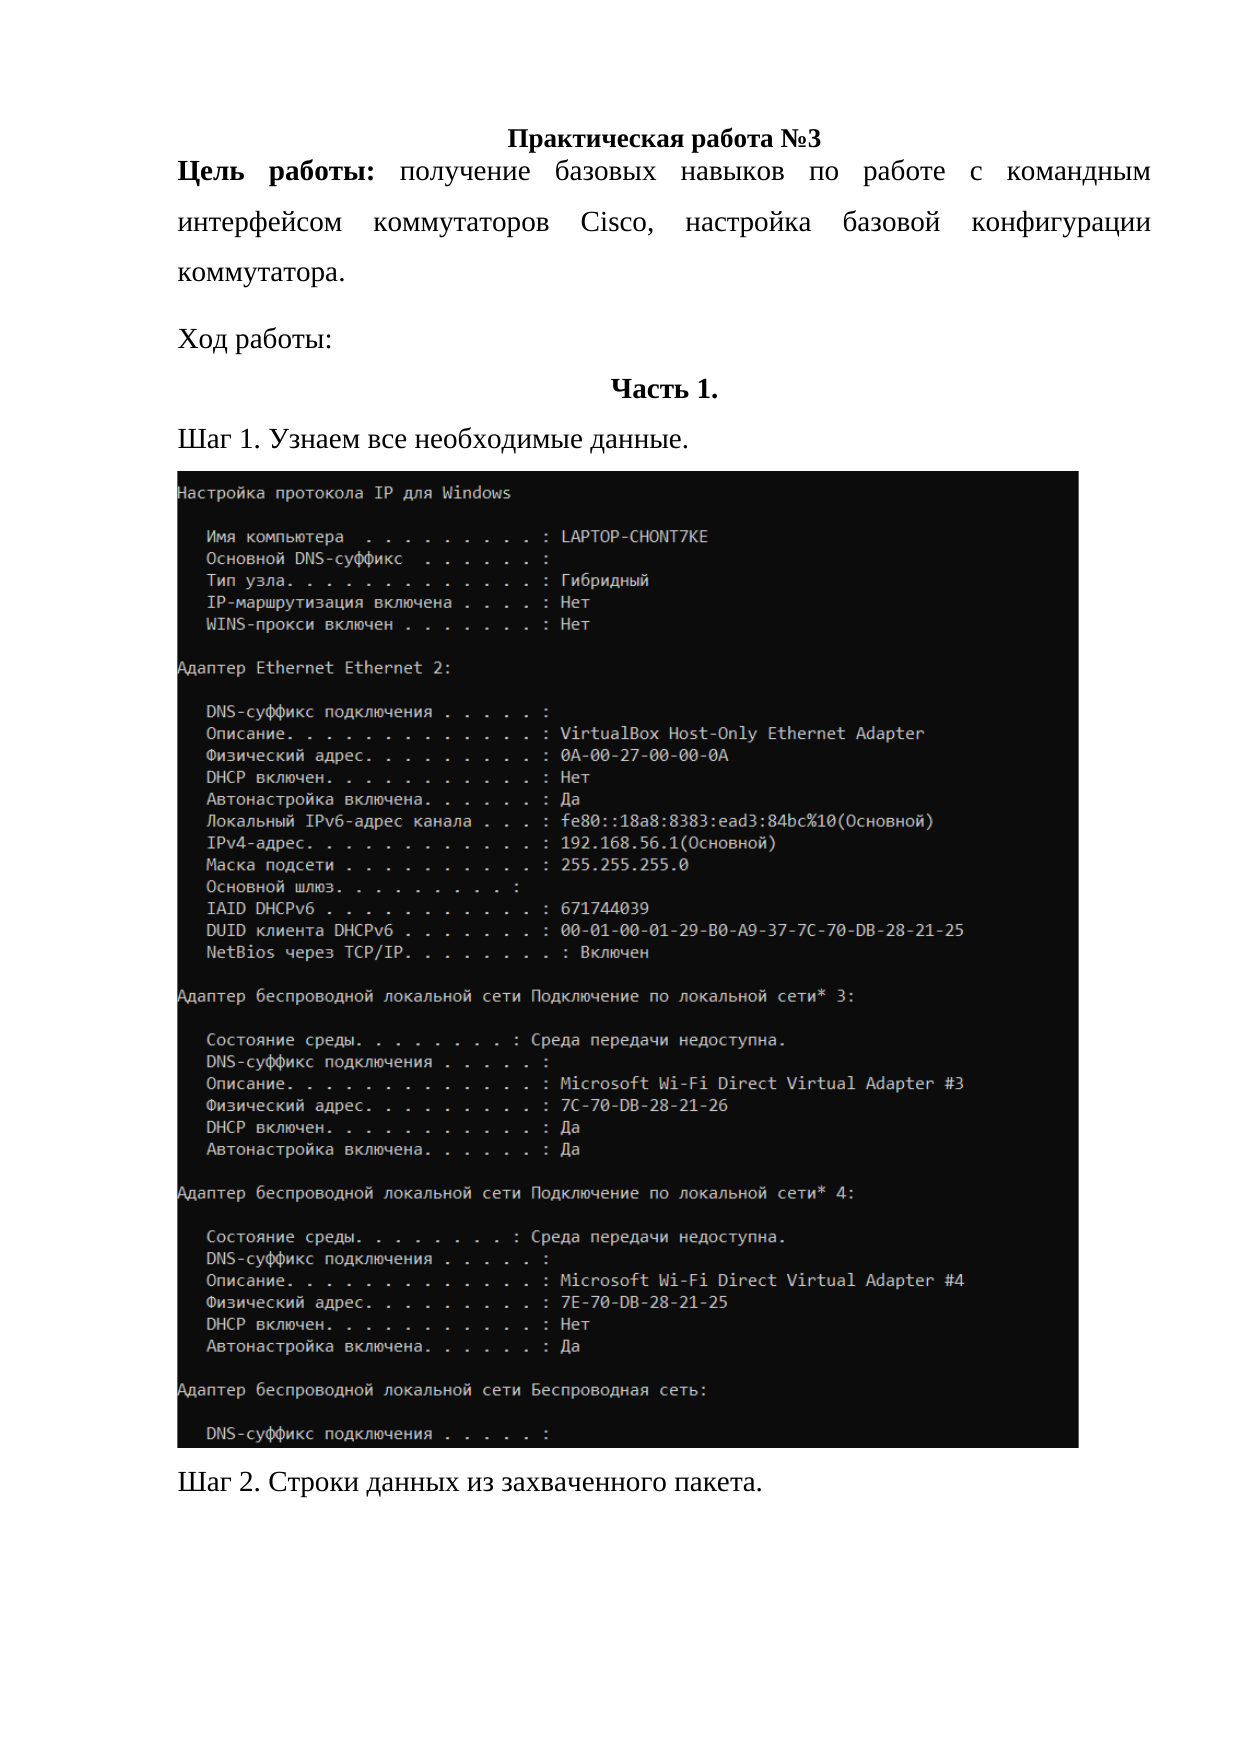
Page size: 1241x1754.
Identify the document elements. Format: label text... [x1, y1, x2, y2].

text Цель работы: получение базовых навыков по работе с командным интерфейсом коммутаторов Cisco, настройка базовой конфигурации коммутатора. [177, 153, 1152, 288]
subtitle Практическая работа №3 [177, 122, 1152, 153]
text Шаг 2. Строки данных из захваченного пакета. [177, 1464, 1152, 1498]
text Ход работы: [177, 321, 1152, 354]
text Часть 1. [177, 371, 1152, 405]
text Шаг 1. Узнаем все необходимые данные. [177, 421, 1152, 455]
picture [177, 471, 1079, 1448]
